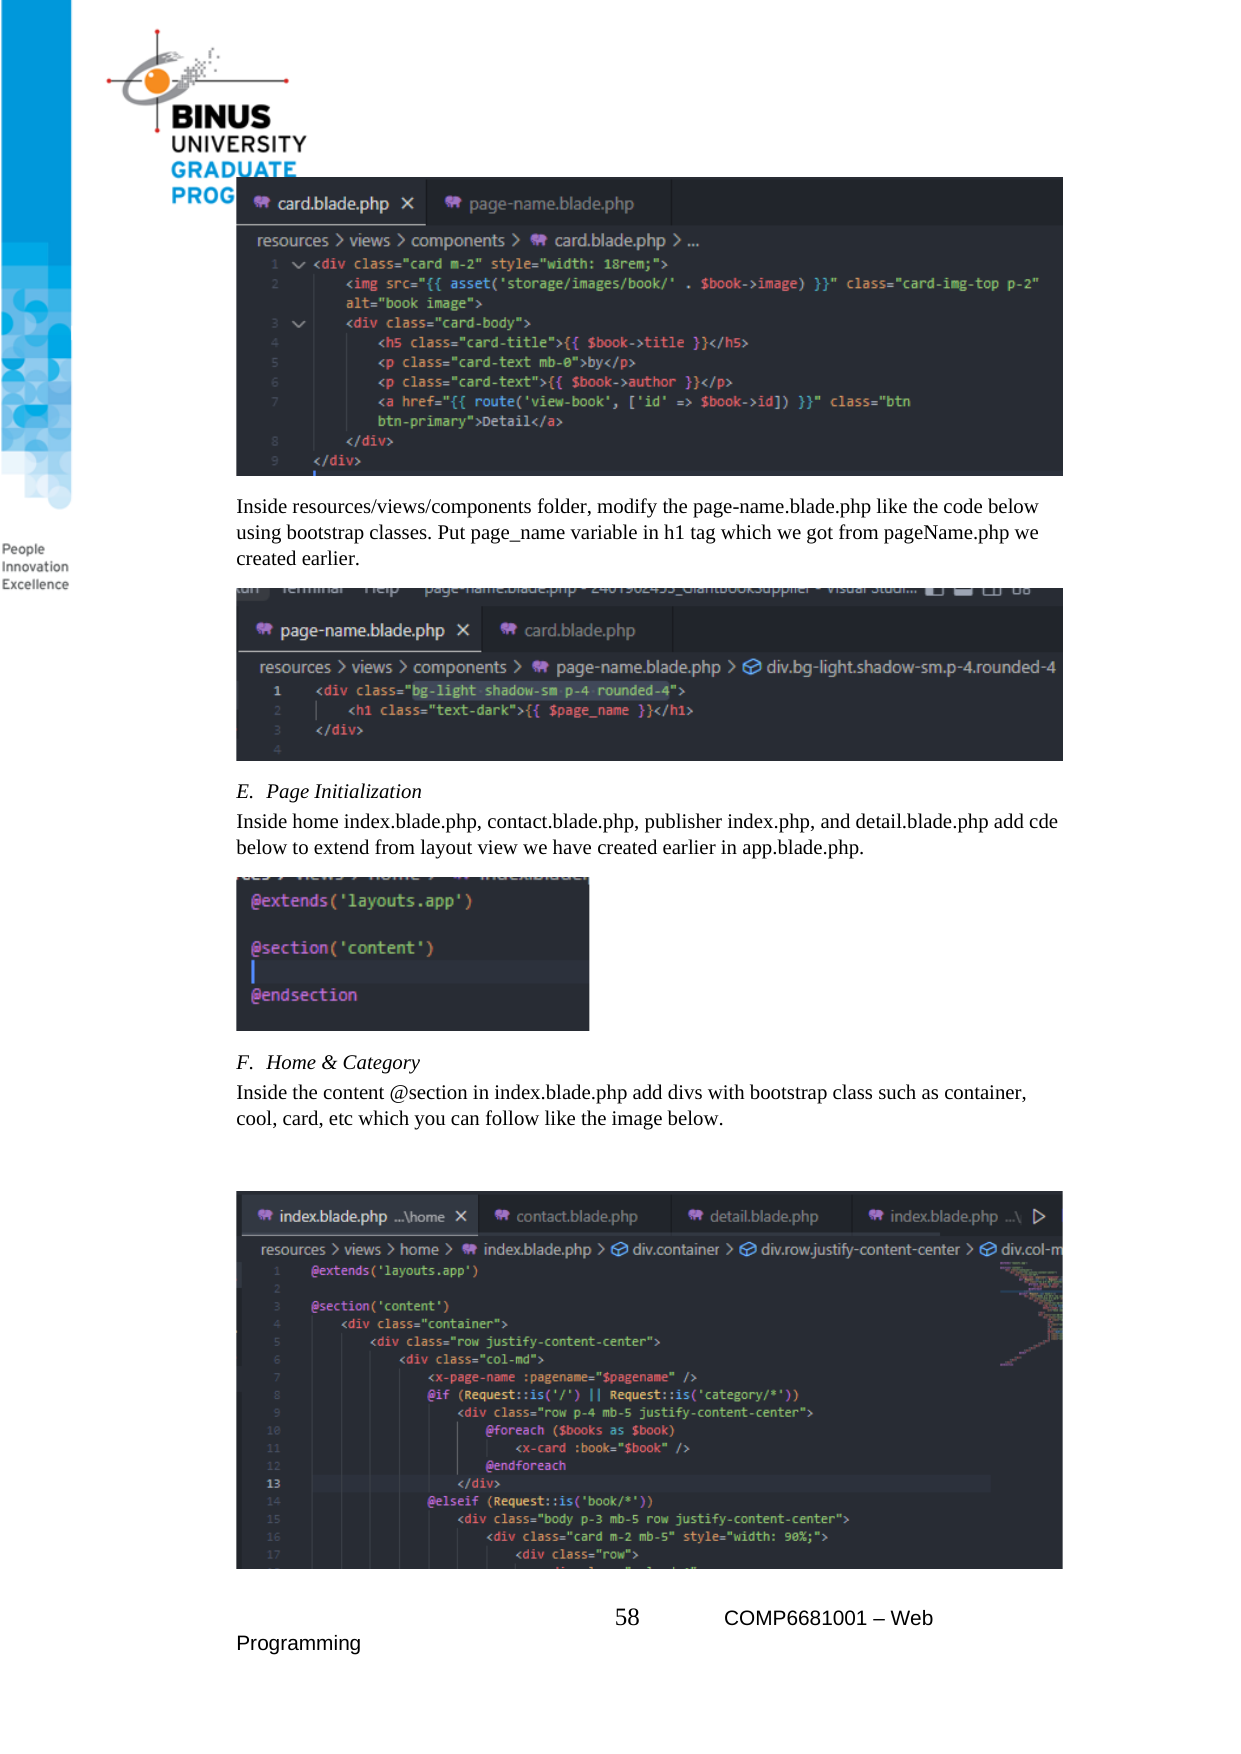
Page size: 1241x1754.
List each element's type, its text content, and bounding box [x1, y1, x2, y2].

subtitle Home & Category [236, 1049, 1063, 1074]
picture [236, 1191, 1063, 1569]
text Inside the content @section in index.blade.php add divs with bootstrap class such as container, cool, card, etc which you can follow like the image below. [236, 1080, 1063, 1130]
text Inside home index.blade.php, contact.blade.php, publisher index.php, and detail.blade.php add cde below to extend from layout view we have created earlier in app.blade.php. [236, 809, 1063, 859]
picture [236, 877, 590, 1031]
text Inside resources/views/components folder, modify the page-name.blade.php like the code below using bootstrap classes. Put page_name variable in h1 tag which we got from pageName.php we created earlier. [236, 494, 1063, 570]
subtitle Page Initialization [236, 779, 1063, 803]
picture [0, 0, 1063, 761]
